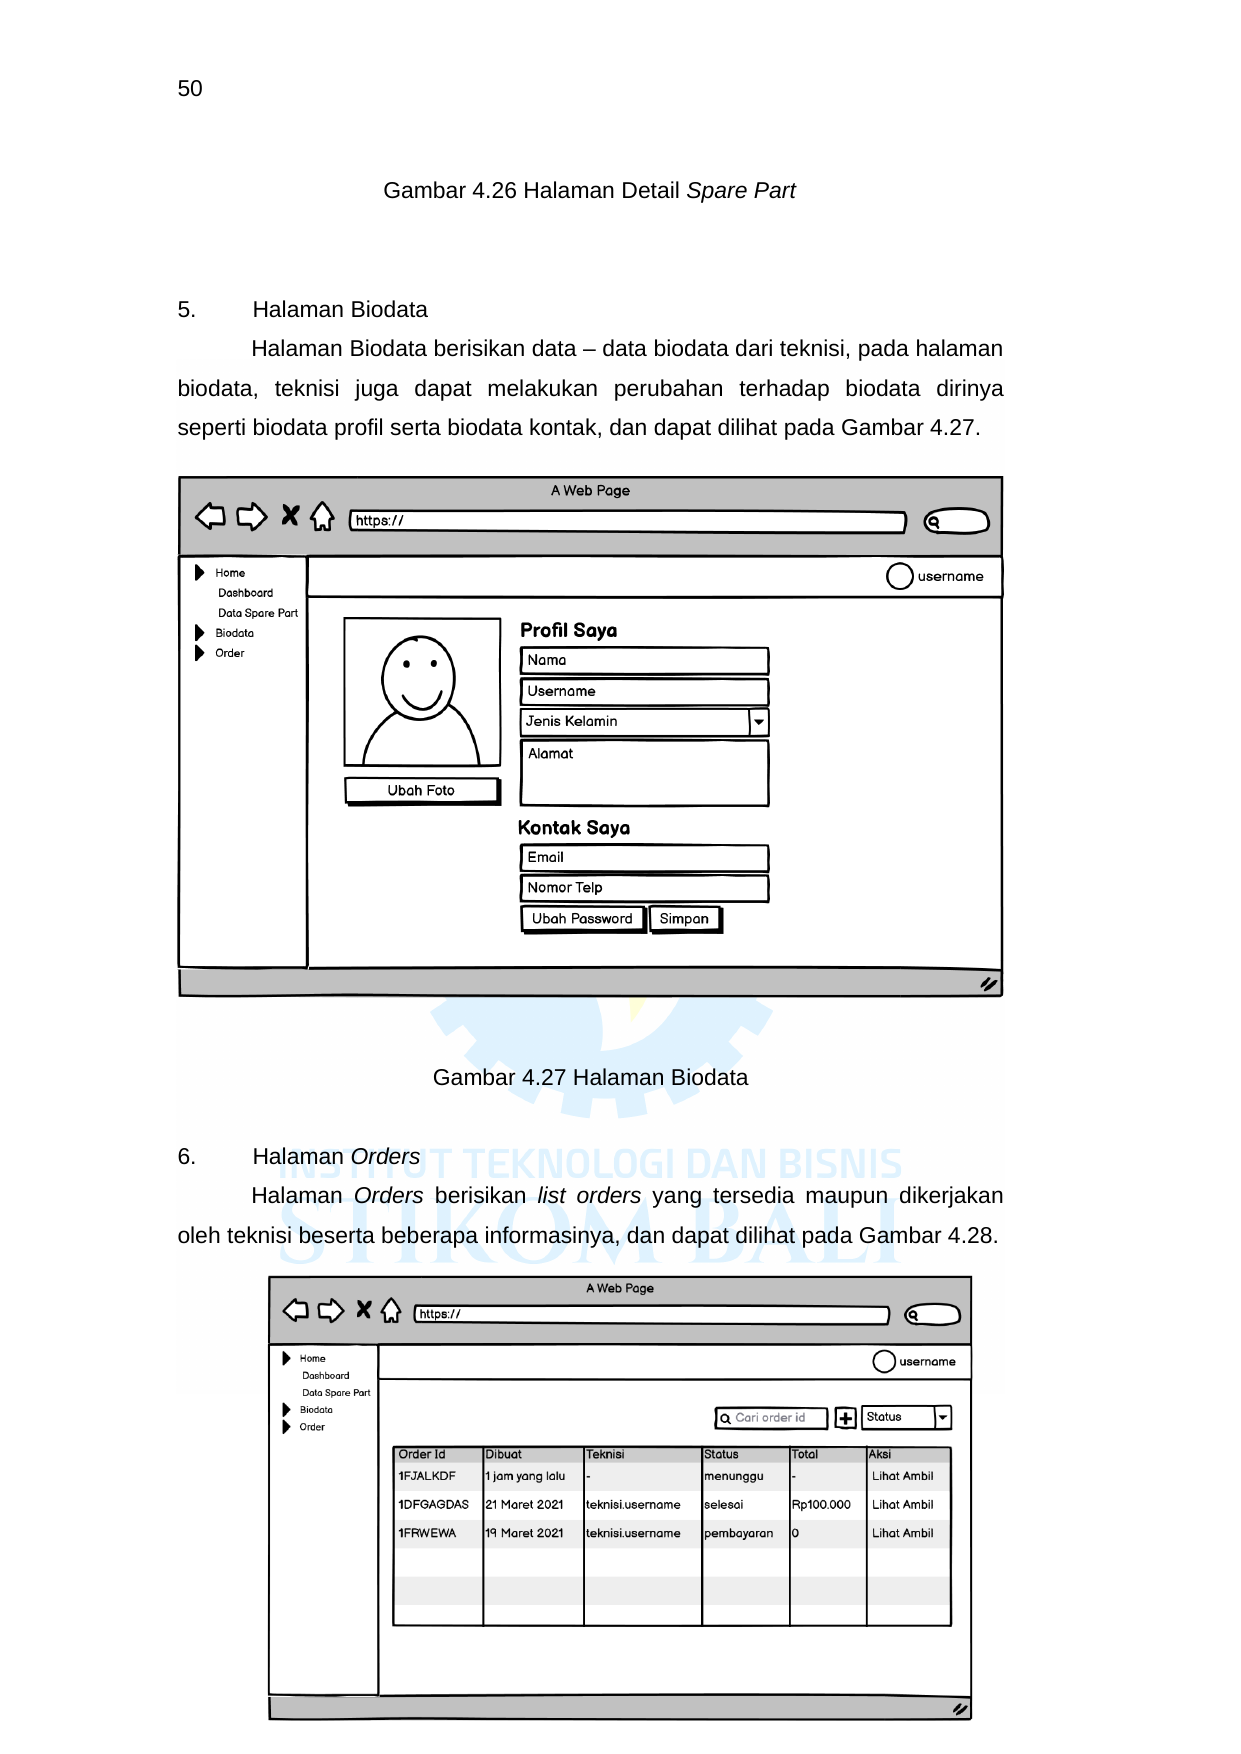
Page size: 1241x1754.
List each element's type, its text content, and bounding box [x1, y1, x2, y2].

text Gambar 4.27 Halaman Biodata [177, 1064, 1004, 1090]
list Halaman Orders berisikan list orders yang tersedia maupun dikerjakan oleh teknisi beserta beberapa informasinya, dan dapat dilihat pada Gambar 4.28. [177, 1182, 1004, 1248]
picture [267, 1275, 973, 1721]
list Halaman Orders [177, 1143, 1004, 1169]
text Halaman Biodata berisikan data – data biodata dari teknisi, pada halaman biodata, teknisi juga dapat melakukan perubahan terhadap biodata dirinya seperti biodata profil serta biodata kontak, dan dapat dilihat pada Gambar 4.27. [177, 335, 1004, 440]
list Halaman Biodata [177, 296, 1004, 322]
text Gambar 4.26 Halaman Detail Spare Part [177, 177, 1004, 203]
picture [177, 476, 1004, 998]
